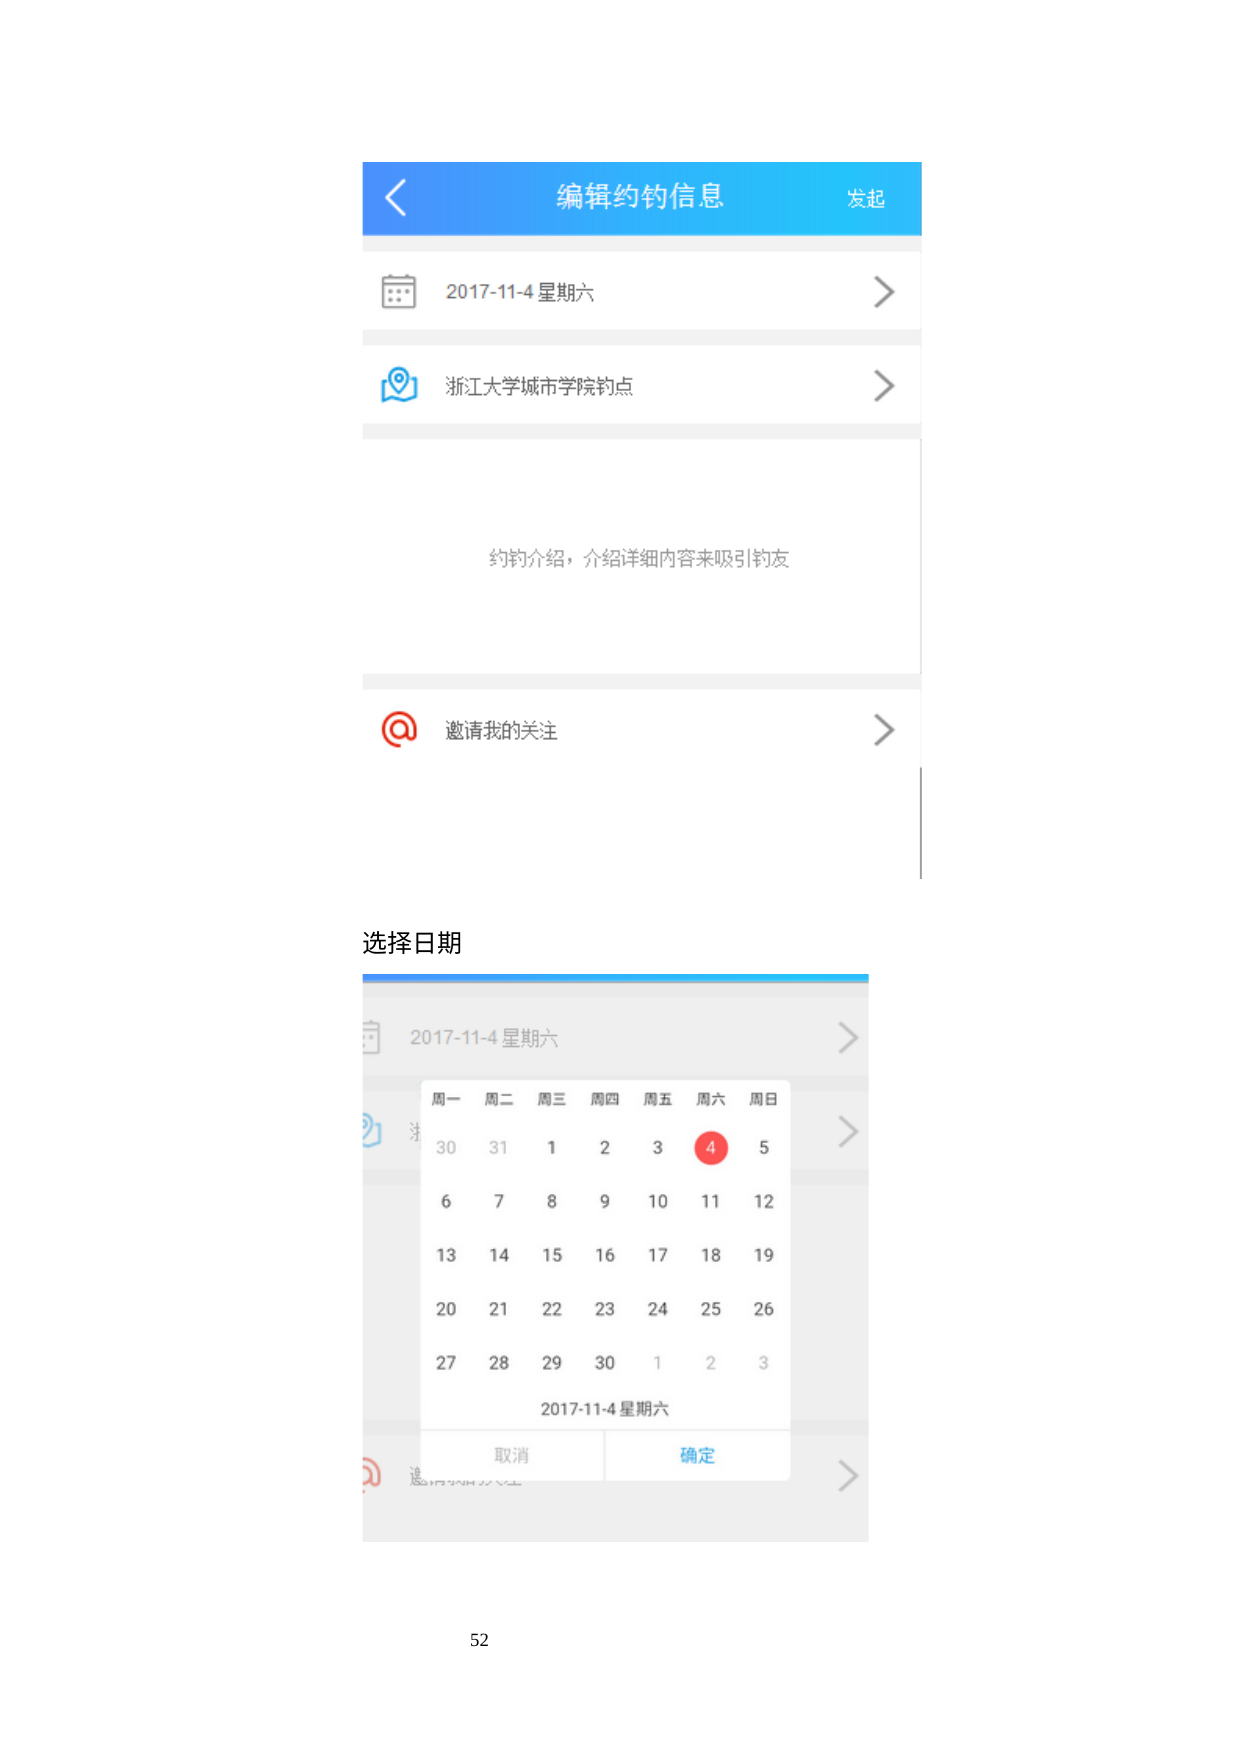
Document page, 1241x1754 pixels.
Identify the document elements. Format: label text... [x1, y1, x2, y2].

picture [362, 162, 922, 879]
text 选择日期 [319, 909, 1053, 974]
picture [362, 974, 869, 1542]
